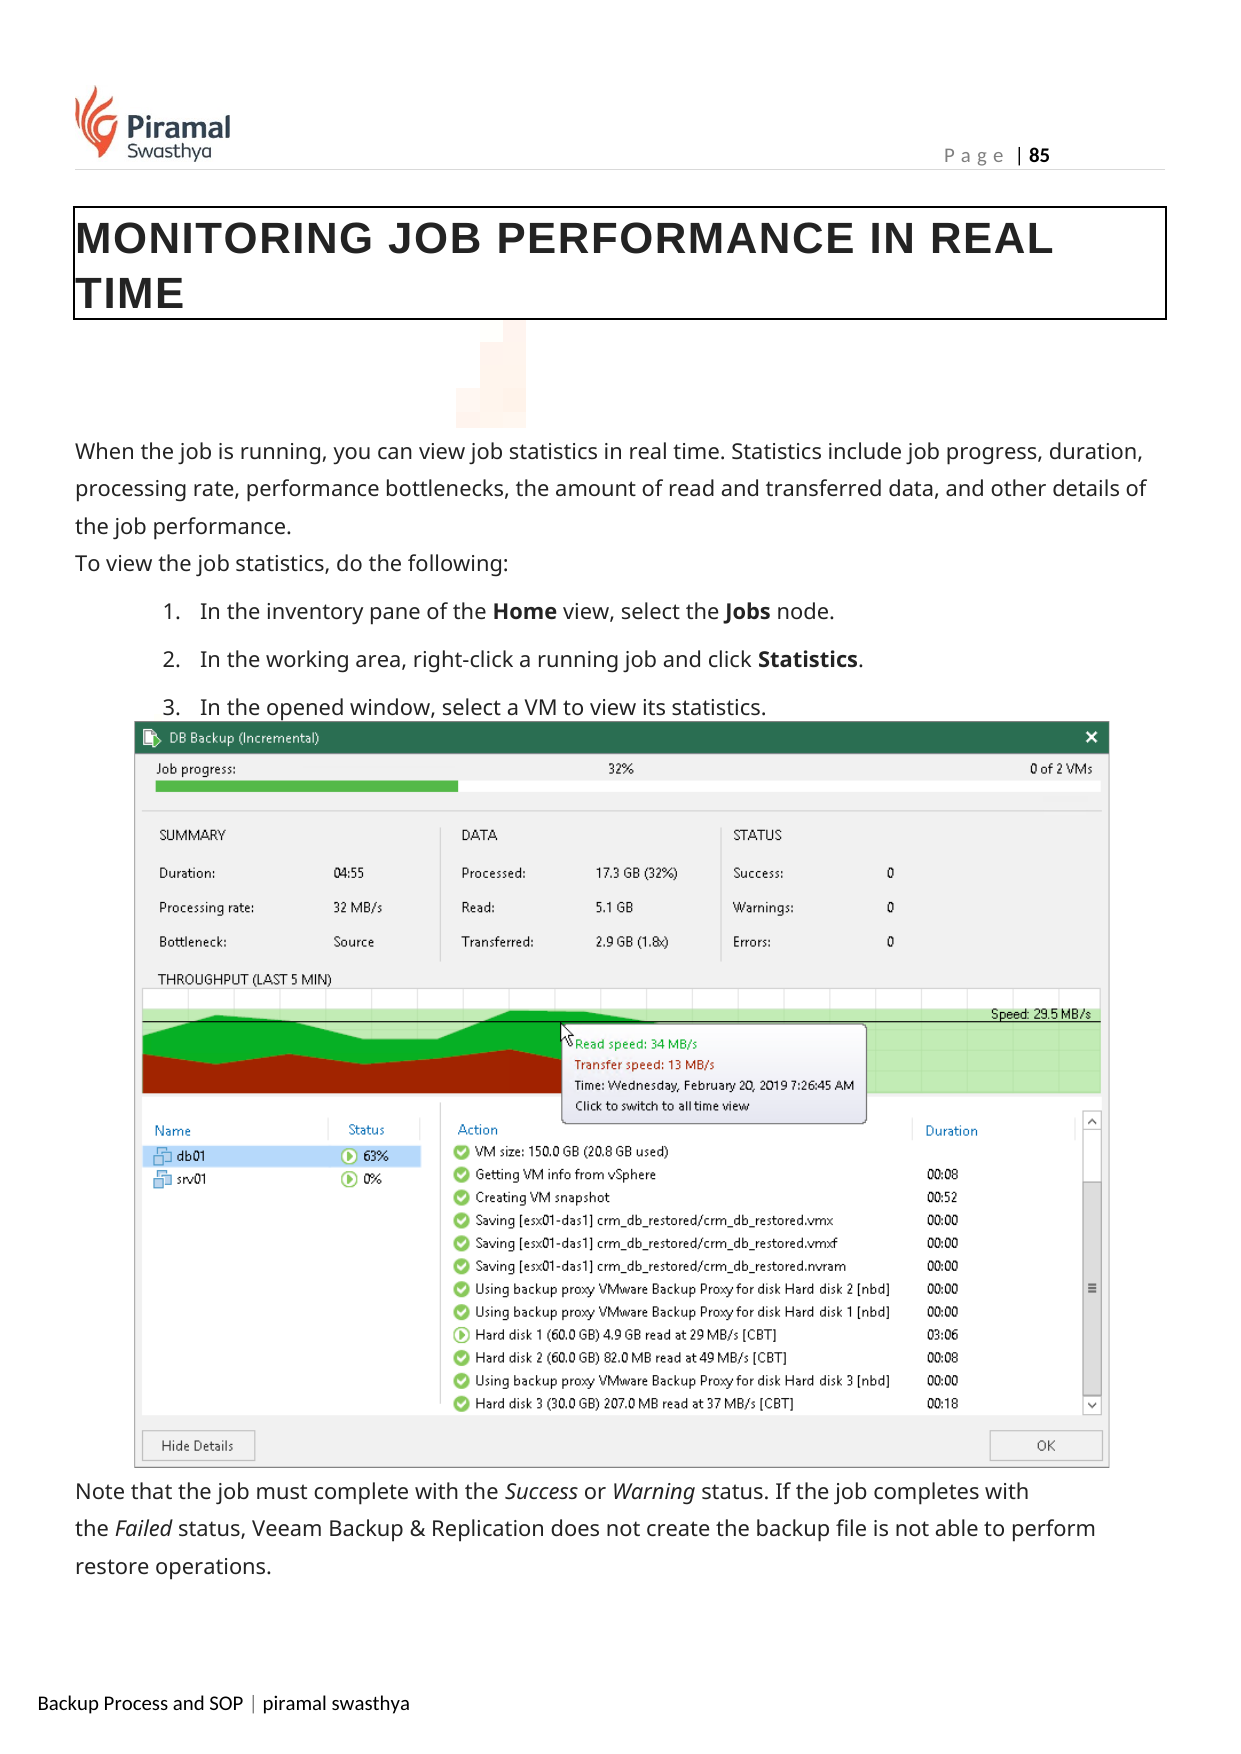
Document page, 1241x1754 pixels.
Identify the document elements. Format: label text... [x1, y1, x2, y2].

list In the opened window, select a VM to view its statistics. [162, 684, 1165, 722]
text When the job is running, you can view job statistics in real time. Statistics include job progress, duration, processing rate, performance bottlenecks, the amount of read and transferred data, and other details of the job performance. [75, 428, 1165, 541]
list In the working area, right-click a running job and click Statistics. [162, 636, 1165, 674]
list In the inventory pane of the Home view, select the Jobs node. [162, 588, 1165, 626]
picture [75, 85, 230, 162]
subtitle Monitoring Job Performance in Real Time [75, 208, 1165, 318]
picture [134, 721, 1110, 1468]
text To view the job statistics, do the following: [75, 541, 1165, 578]
text Note that the job must complete with the Success or Warning status. If the job completes with the Failed status, Veeam Backup & Replication does not create the backup file is not able to perform restore operations. [75, 1468, 1165, 1580]
